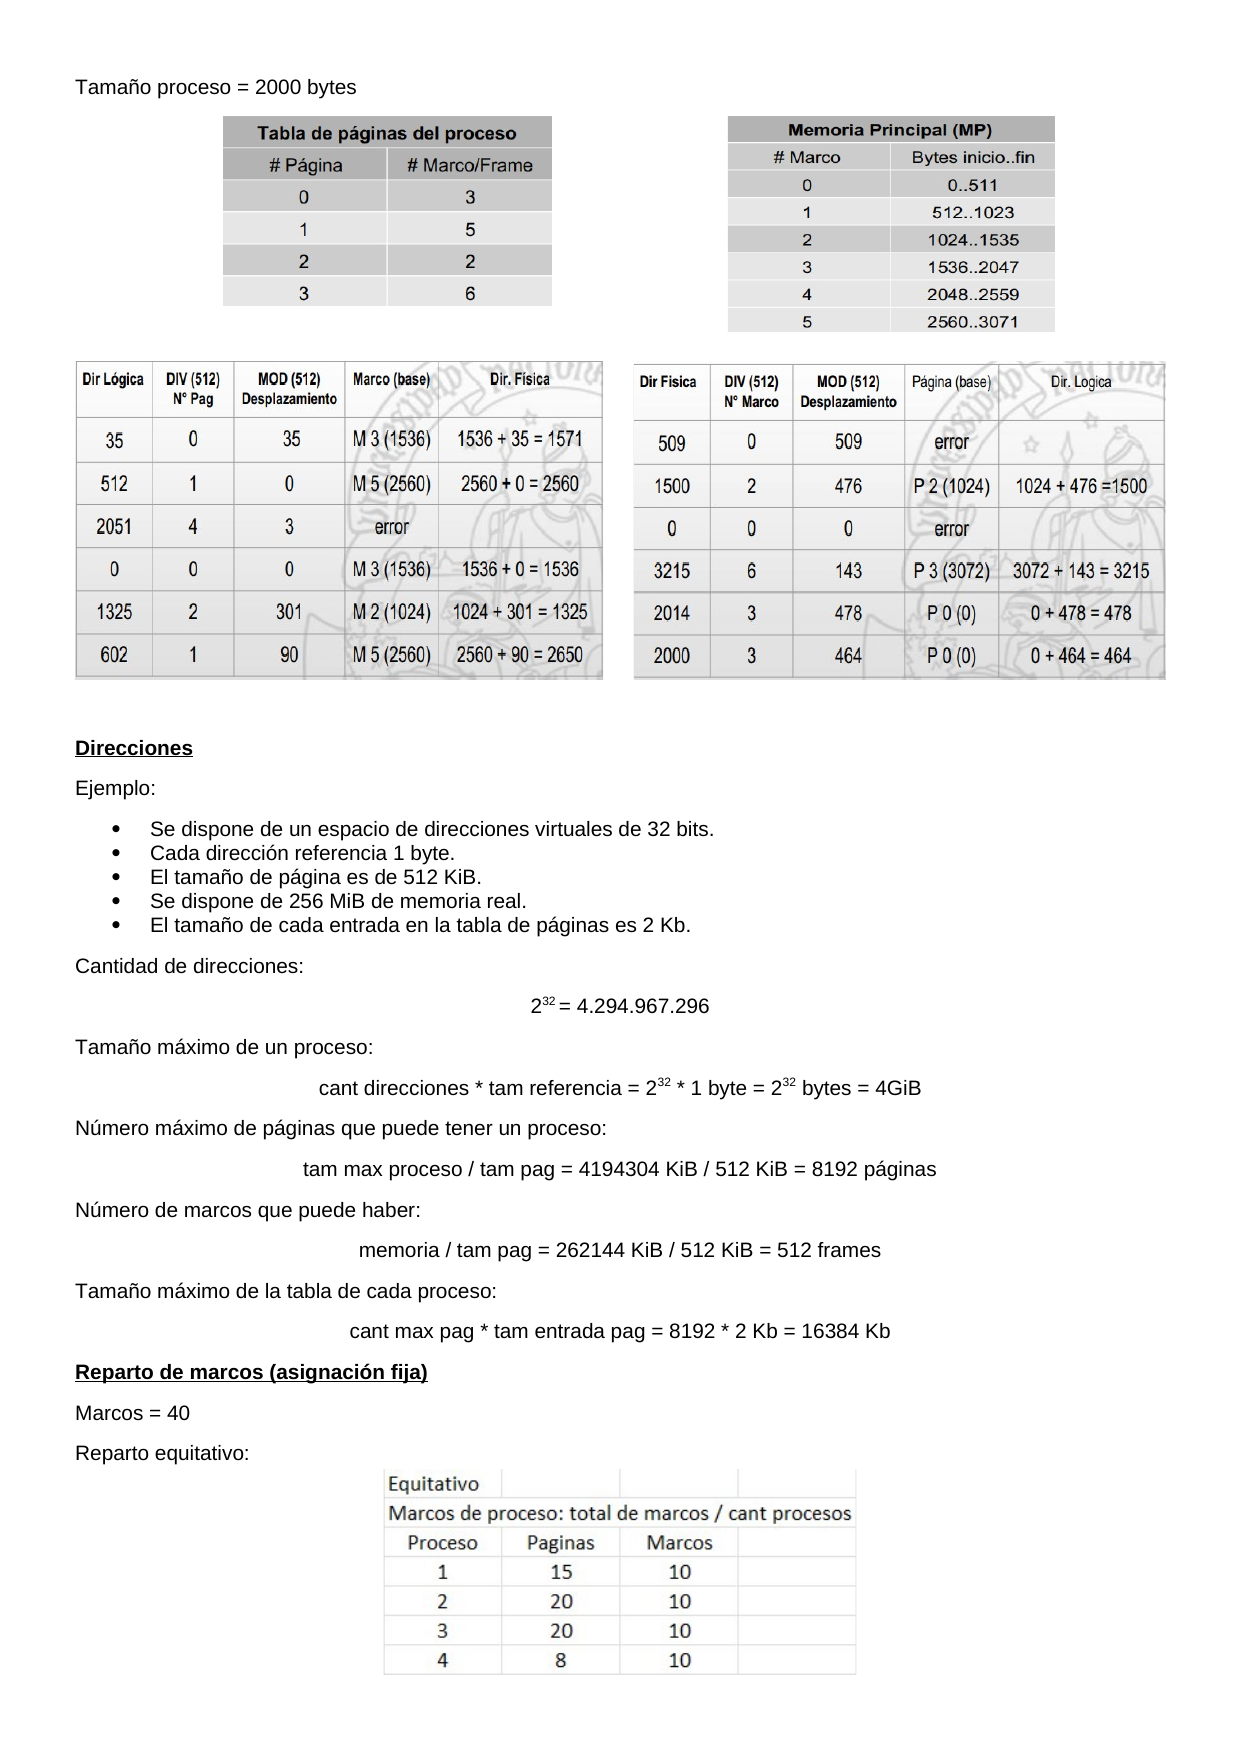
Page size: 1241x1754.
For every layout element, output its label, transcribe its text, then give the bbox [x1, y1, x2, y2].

list Se dispone de 256 MiB de memoria real. [112, 889, 1165, 913]
picture [75, 361, 604, 680]
text tam max proceso / tam pag = 4194304 KiB / 512 KiB = 8192 páginas [75, 1157, 1165, 1181]
text Marcos = 40 [75, 1401, 1165, 1424]
text cant direcciones * tam referencia = 232 * 1 byte = 232 bytes = 4GiB [75, 1076, 1165, 1099]
picture [633, 361, 1166, 680]
text Ejemplo: [75, 776, 1165, 800]
picture [383, 1469, 857, 1675]
text cant max pag * tam entrada pag = 8192 * 2 Kb = 16384 Kb [75, 1319, 1165, 1343]
text Tamaño máximo de la tabla de cada proceso: [75, 1279, 1165, 1303]
text Número de marcos que puede haber: [75, 1197, 1165, 1221]
text memoria / tam pag = 262144 KiB / 512 KiB = 512 frames [75, 1238, 1165, 1262]
text Reparto equitativo: [75, 1441, 1165, 1465]
text Cantidad de direcciones: [75, 954, 1165, 978]
text Tamaño proceso = 2000 bytes [75, 75, 1165, 99]
list Se dispone de un espacio de direcciones virtuales de 32 bits. [112, 817, 1165, 841]
list El tamaño de página es de 512 KiB. [112, 865, 1165, 889]
text Tamaño máximo de un proceso: [75, 1035, 1165, 1059]
text Número máximo de páginas que puede tener un proceso: [75, 1116, 1165, 1140]
text 232 = 4.294.967.296 [75, 994, 1165, 1018]
list Cada dirección referencia 1 byte. [112, 841, 1165, 865]
text Direcciones [75, 735, 1165, 759]
text Reparto de marcos (asignación fija) [75, 1360, 1165, 1384]
picture [727, 116, 1055, 332]
picture [223, 116, 552, 306]
list El tamaño de cada entrada en la tabla de páginas es 2 Kb. [112, 913, 1165, 937]
